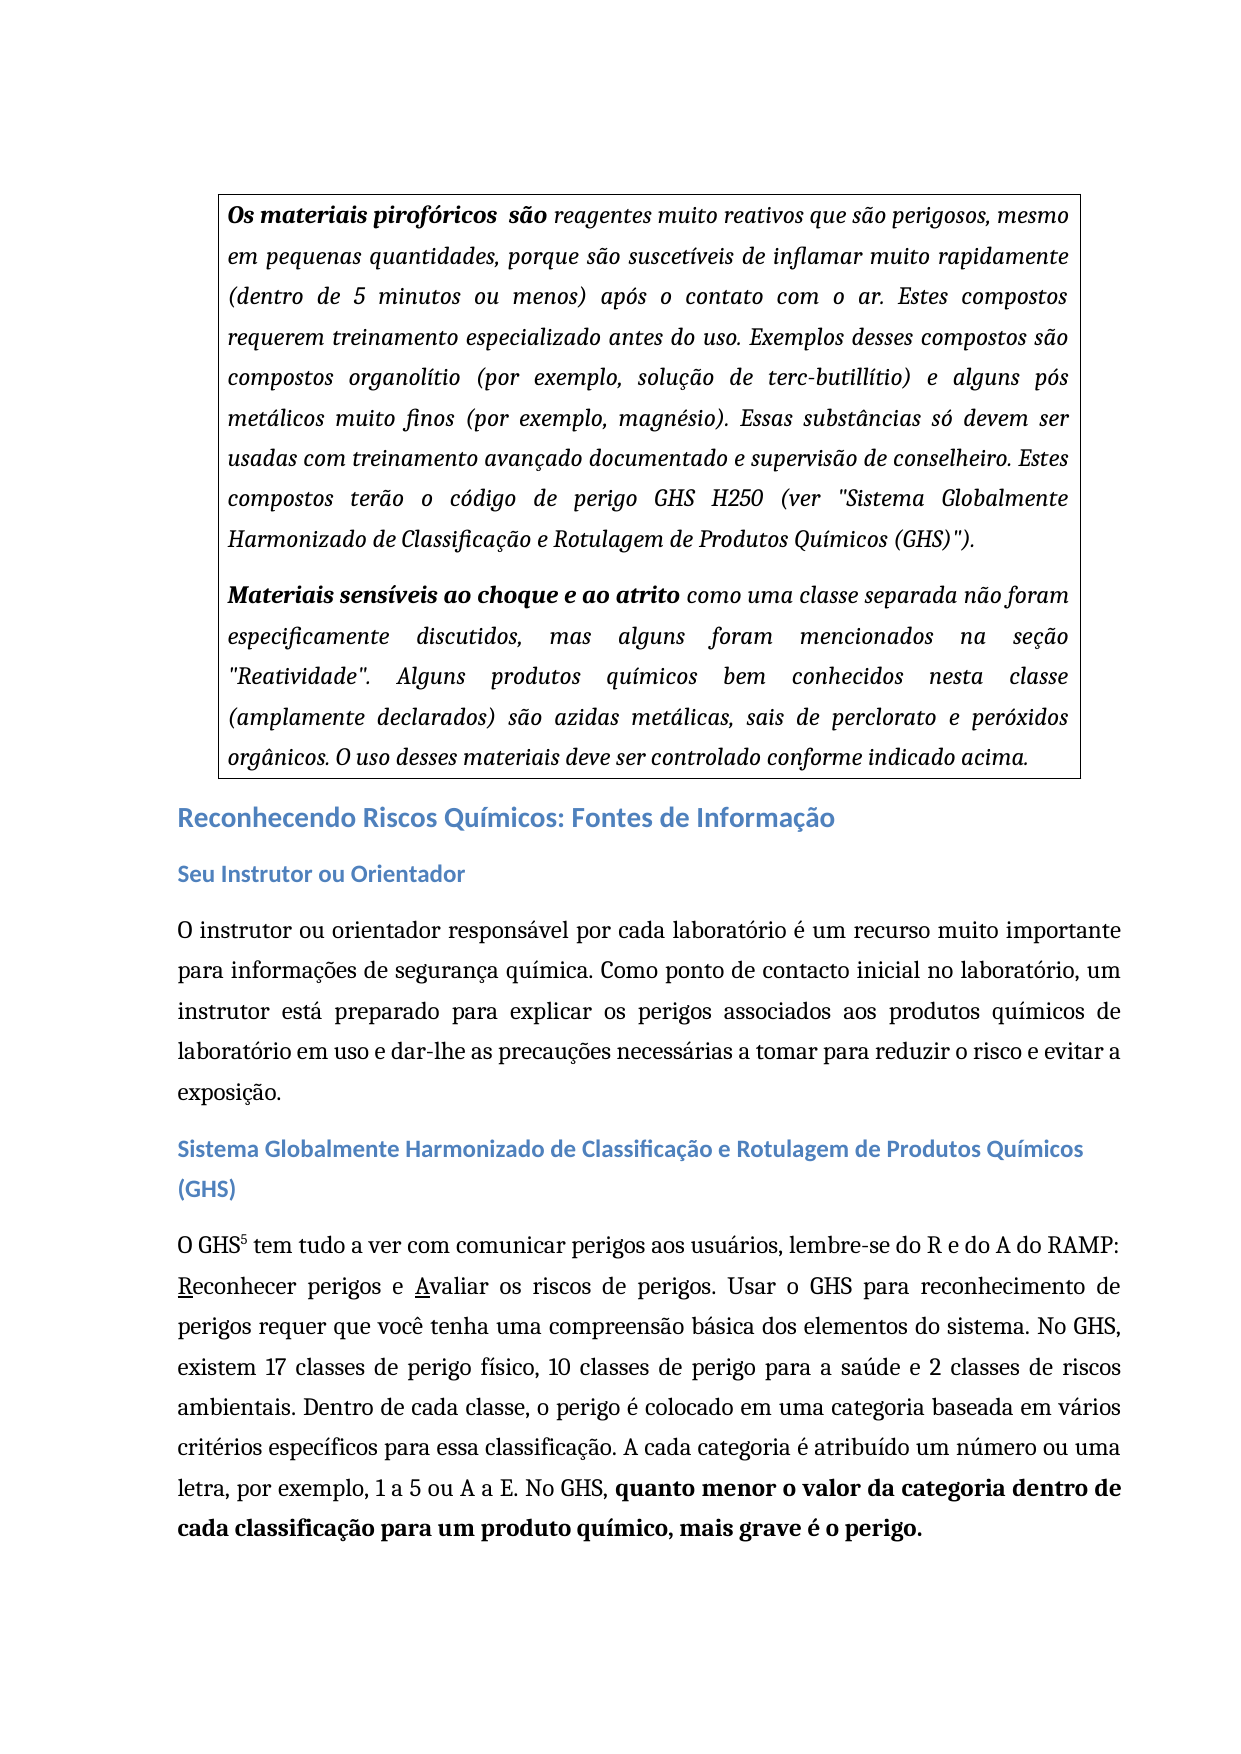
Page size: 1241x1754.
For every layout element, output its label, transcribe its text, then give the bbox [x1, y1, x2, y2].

text O instrutor ou orientador responsável por cada laboratório é um recurso muito importante para informações de segurança química. Como ponto de contacto inicial no laboratório, um instrutor está preparado para explicar os perigos associados aos produtos químicos de laboratório em uso e dar-lhe as precauções necessárias a tomar para reduzir o risco e evitar a exposição. [177, 912, 1122, 1111]
text Os materiais pirofóricos são reagentes muito reativos que são perigosos, mesmo em pequenas quantidades, porque são suscetíveis de inflamar muito rapidamente (dentro de 5 minutos ou menos) após o contato com o ar. Estes compostos requerem treinamento especializado antes do uso. Exemplos desses compostos são compostos organolítio (por exemplo, solução de terc-butillítio) e alguns pós metálicos muito finos (por exemplo, magnésio). Essas substâncias só devem ser usadas com treinamento avançado documentado e supervisão de conselheiro. Estes compostos terão o código de perigo GHS H250 (ver "Sistema Globalmente Harmonizado de Classificação e Rotulagem de Produtos Químicos (GHS)"). [219, 195, 1080, 558]
text O GHS5 tem tudo a ver com comunicar perigos aos usuários, lembre-se do R e do A do RAMP: Reconhecer perigos e Avaliar os riscos de perigos. Usar o GHS para reconhecimento de perigos requer que você tenha uma compreensão básica dos elementos do sistema. No GHS, existem 17 classes de perigo físico, 10 classes de perigo para a saúde e 2 classes de riscos ambientais. Dentro de cada classe, o perigo é colocado em uma categoria baseada em vários critérios específicos para essa classificação. A cada categoria é atribuído um número ou uma letra, por exemplo, 1 a 5 ou A a E. No GHS, quanto menor o valor da categoria dentro de cada classificação para um produto químico, mais grave é o perigo. [177, 1227, 1122, 1547]
subtitle Seu Instrutor ou Orientador [177, 855, 1122, 893]
subtitle Reconhecendo Riscos Químicos: Fontes de Informação [177, 798, 1122, 836]
text Materiais sensíveis ao choque e ao atrito como uma classe separada não foram especificamente discutidos, mas alguns foram mencionados na seção "Reatividade". Alguns produtos químicos bem conhecidos nesta classe (amplamente declarados) são azidas metálicas, sais de perclorato e peróxidos orgânicos. O uso desses materiais deve ser controlado conforme indicado acima. [219, 574, 1080, 778]
subtitle Sistema Globalmente Harmonizado de Classificação e Rotulagem de Produtos Químicos (GHS) [177, 1130, 1122, 1208]
